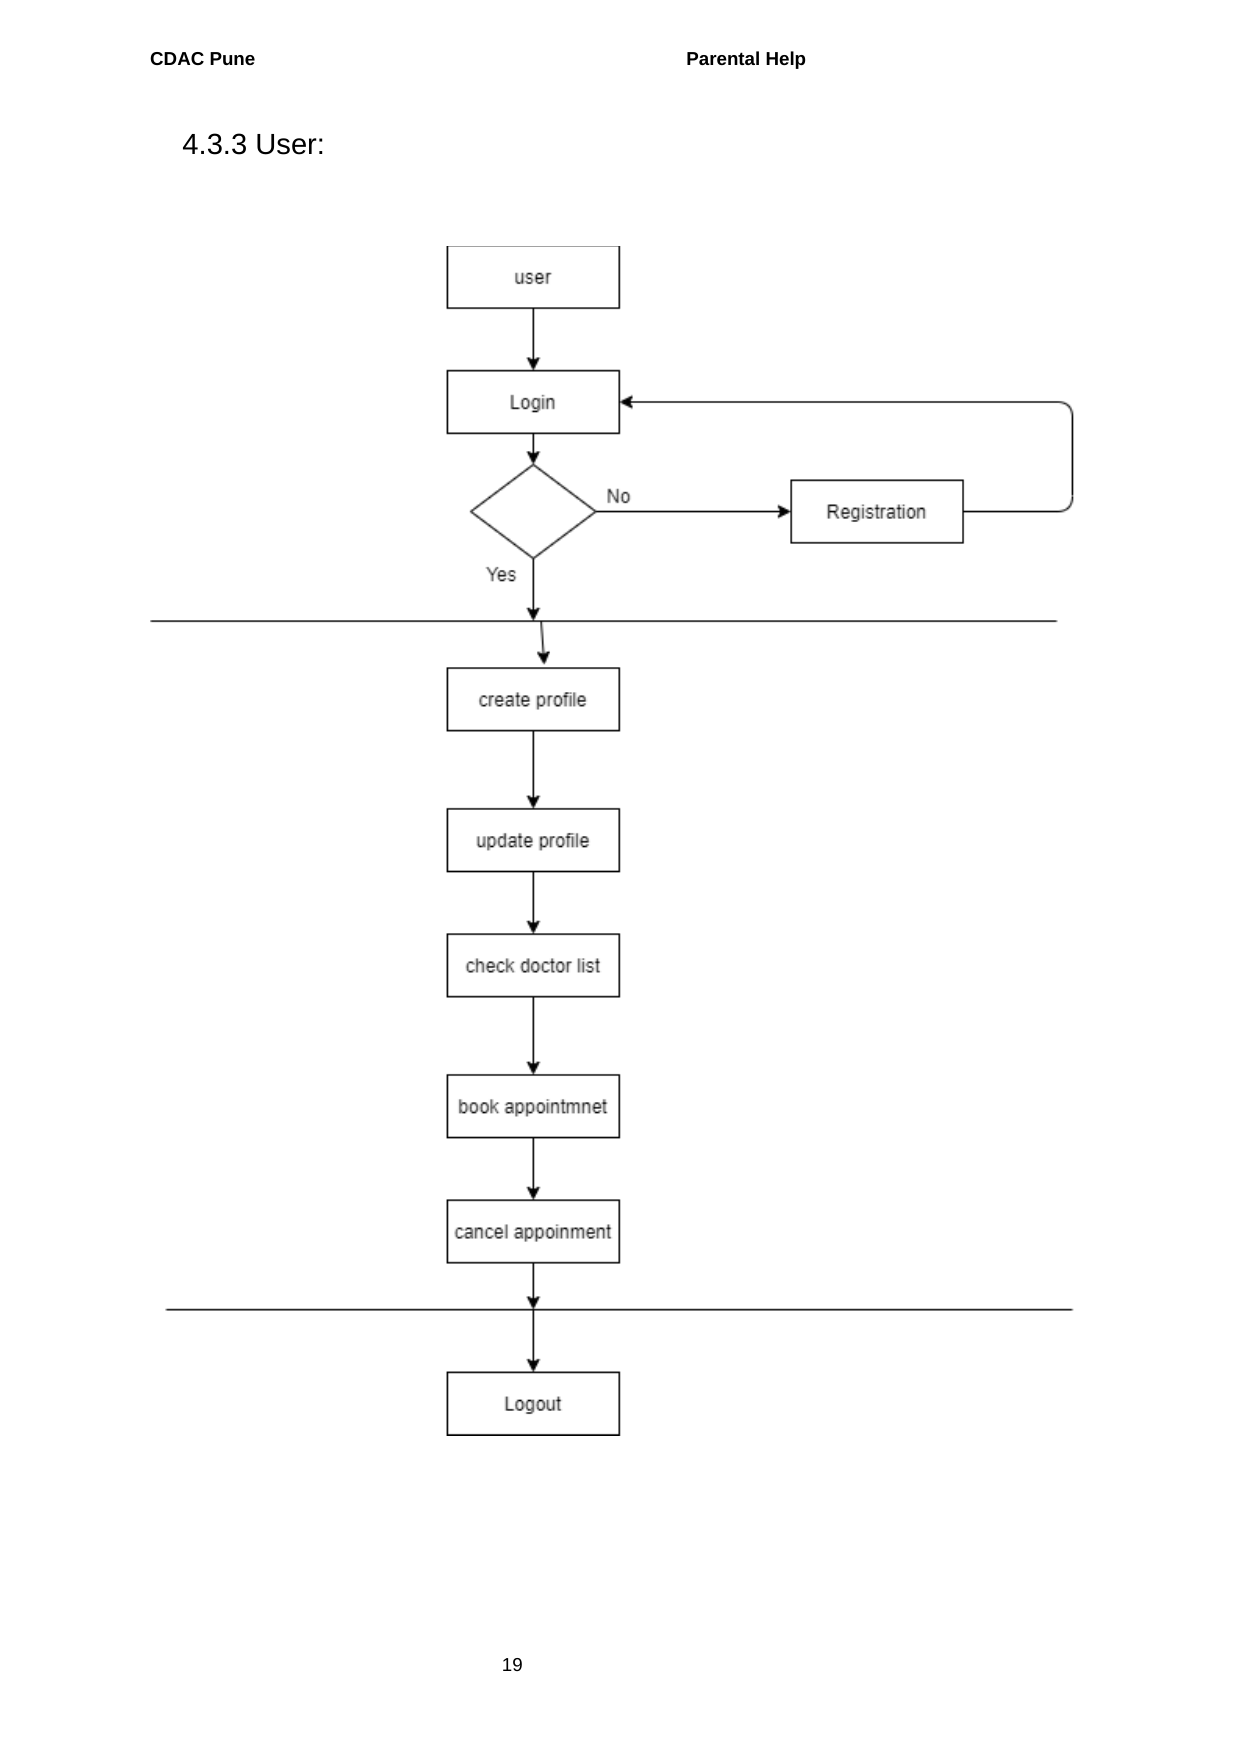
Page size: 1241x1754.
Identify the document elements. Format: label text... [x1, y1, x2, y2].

text 4.3.3 User: [150, 127, 1153, 161]
picture [150, 246, 1086, 1436]
